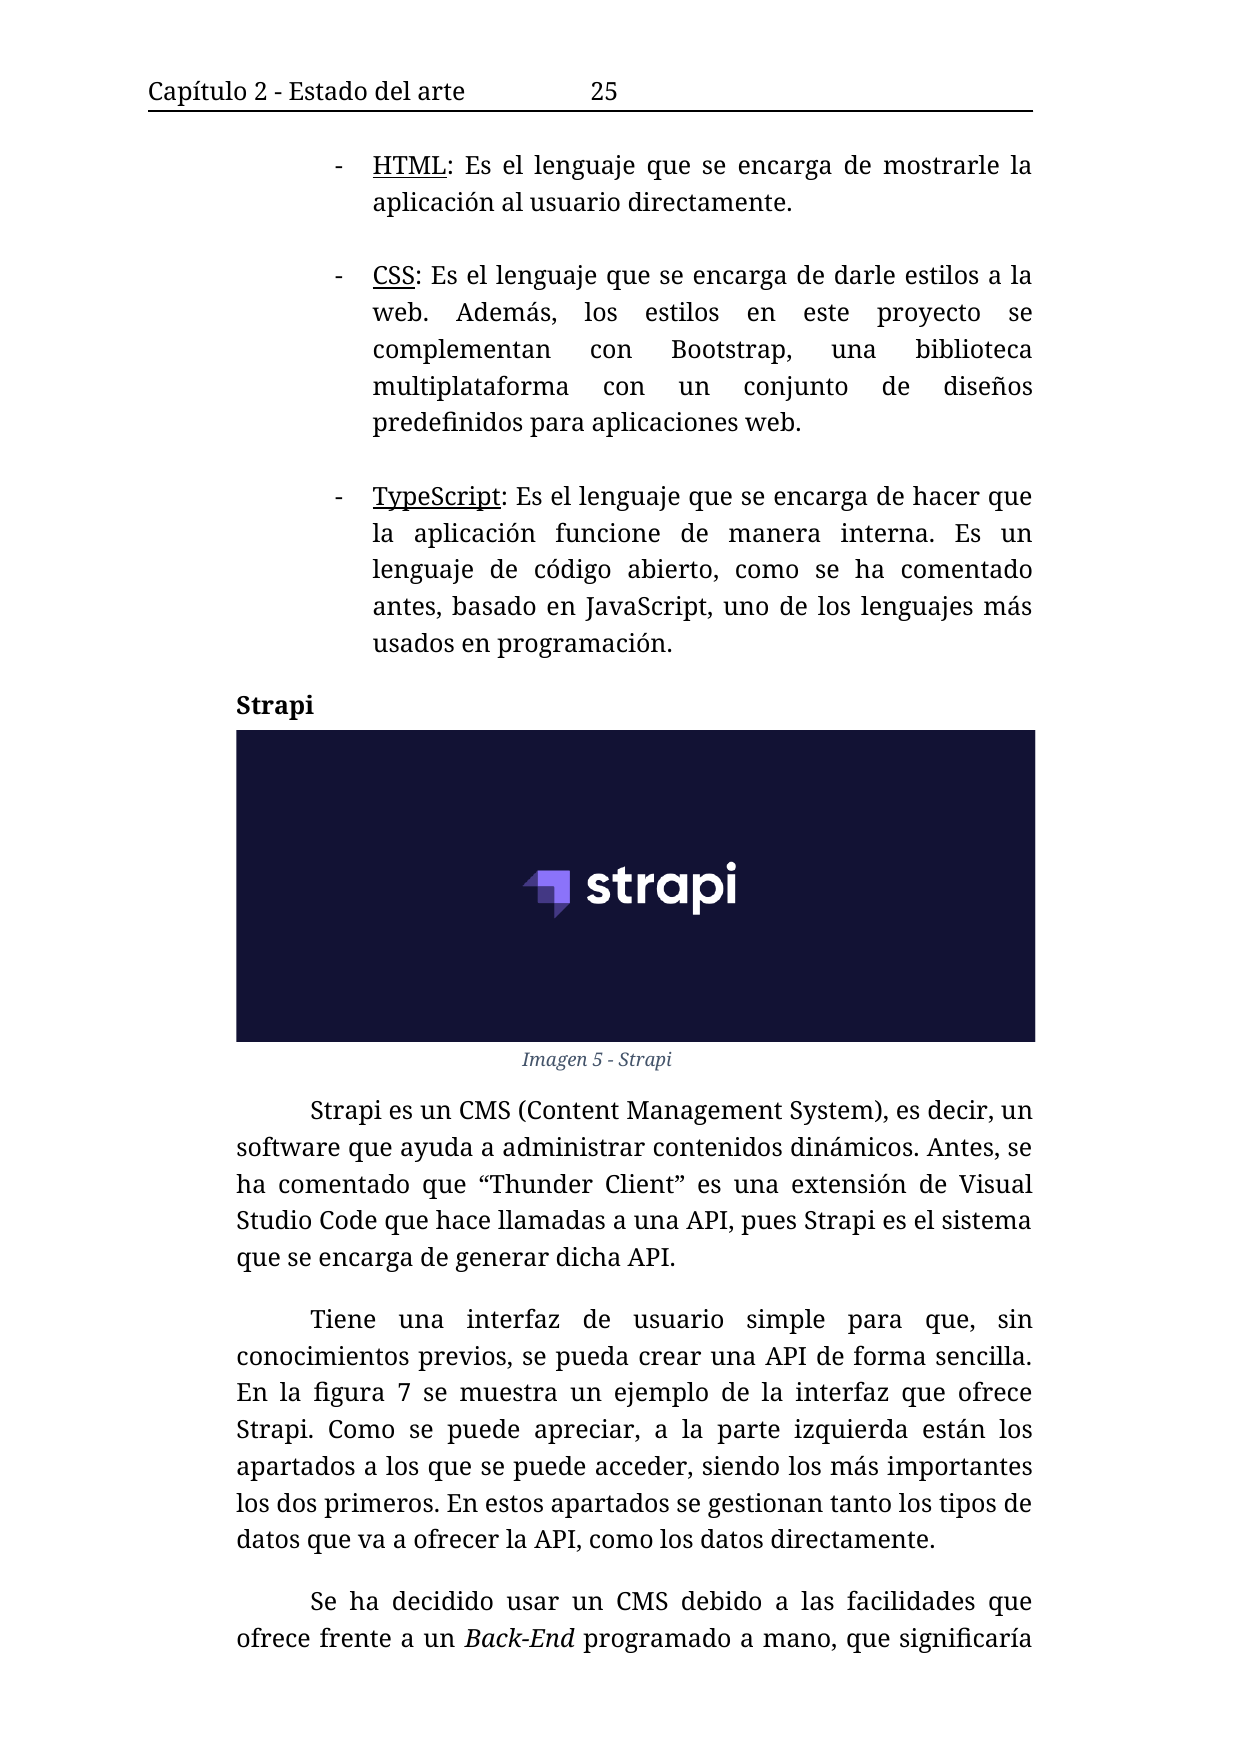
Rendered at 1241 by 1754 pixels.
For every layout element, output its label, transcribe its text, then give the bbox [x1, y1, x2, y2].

text Tiene una interfaz de usuario simple para que, sin conocimientos previos, se pueda crear una API de forma sencilla. En la figura 7 se muestra un ejemplo de la interfaz que ofrece Strapi. Como se puede apreciar, a la parte izquierda están los apartados a los que se puede acceder, siendo los más importantes los dos primeros. En estos apartados se gestionan tanto los tipos de datos que va a ofrecer la API, como los datos directamente. [236, 1302, 1033, 1556]
list TypeScript: Es el lenguaje que se encarga de hacer que la aplicación funcione de manera interna. Es un lenguaje de código abierto, como se ha comentado antes, basado en JavaScript, uno de los lenguajes más usados en programación. [335, 479, 1033, 660]
picture [236, 730, 1036, 1042]
text Strapi es un CMS (Content Management System), es decir, un software que ayuda a administrar contenidos dinámicos. Antes, se ha comentado que “Thunder Client” es una extensión de Visual Studio Code que hace llamadas a una API, pues Strapi es el sistema que se encarga de generar dicha API. [236, 1093, 1033, 1274]
list CSS: Es el lenguaje que se encarga de darle estilos a la web. Además, los estilos en este proyecto se complementan con Bootstrap, una biblioteca multiplataforma con un conjunto de diseños predefinidos para aplicaciones web. [335, 258, 1033, 439]
text Strapi [222, 687, 1033, 722]
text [236, 1584, 1033, 1655]
list HTML: Es el lenguaje que se encarga de mostrarle la aplicación al usuario directamente. [335, 148, 1033, 218]
